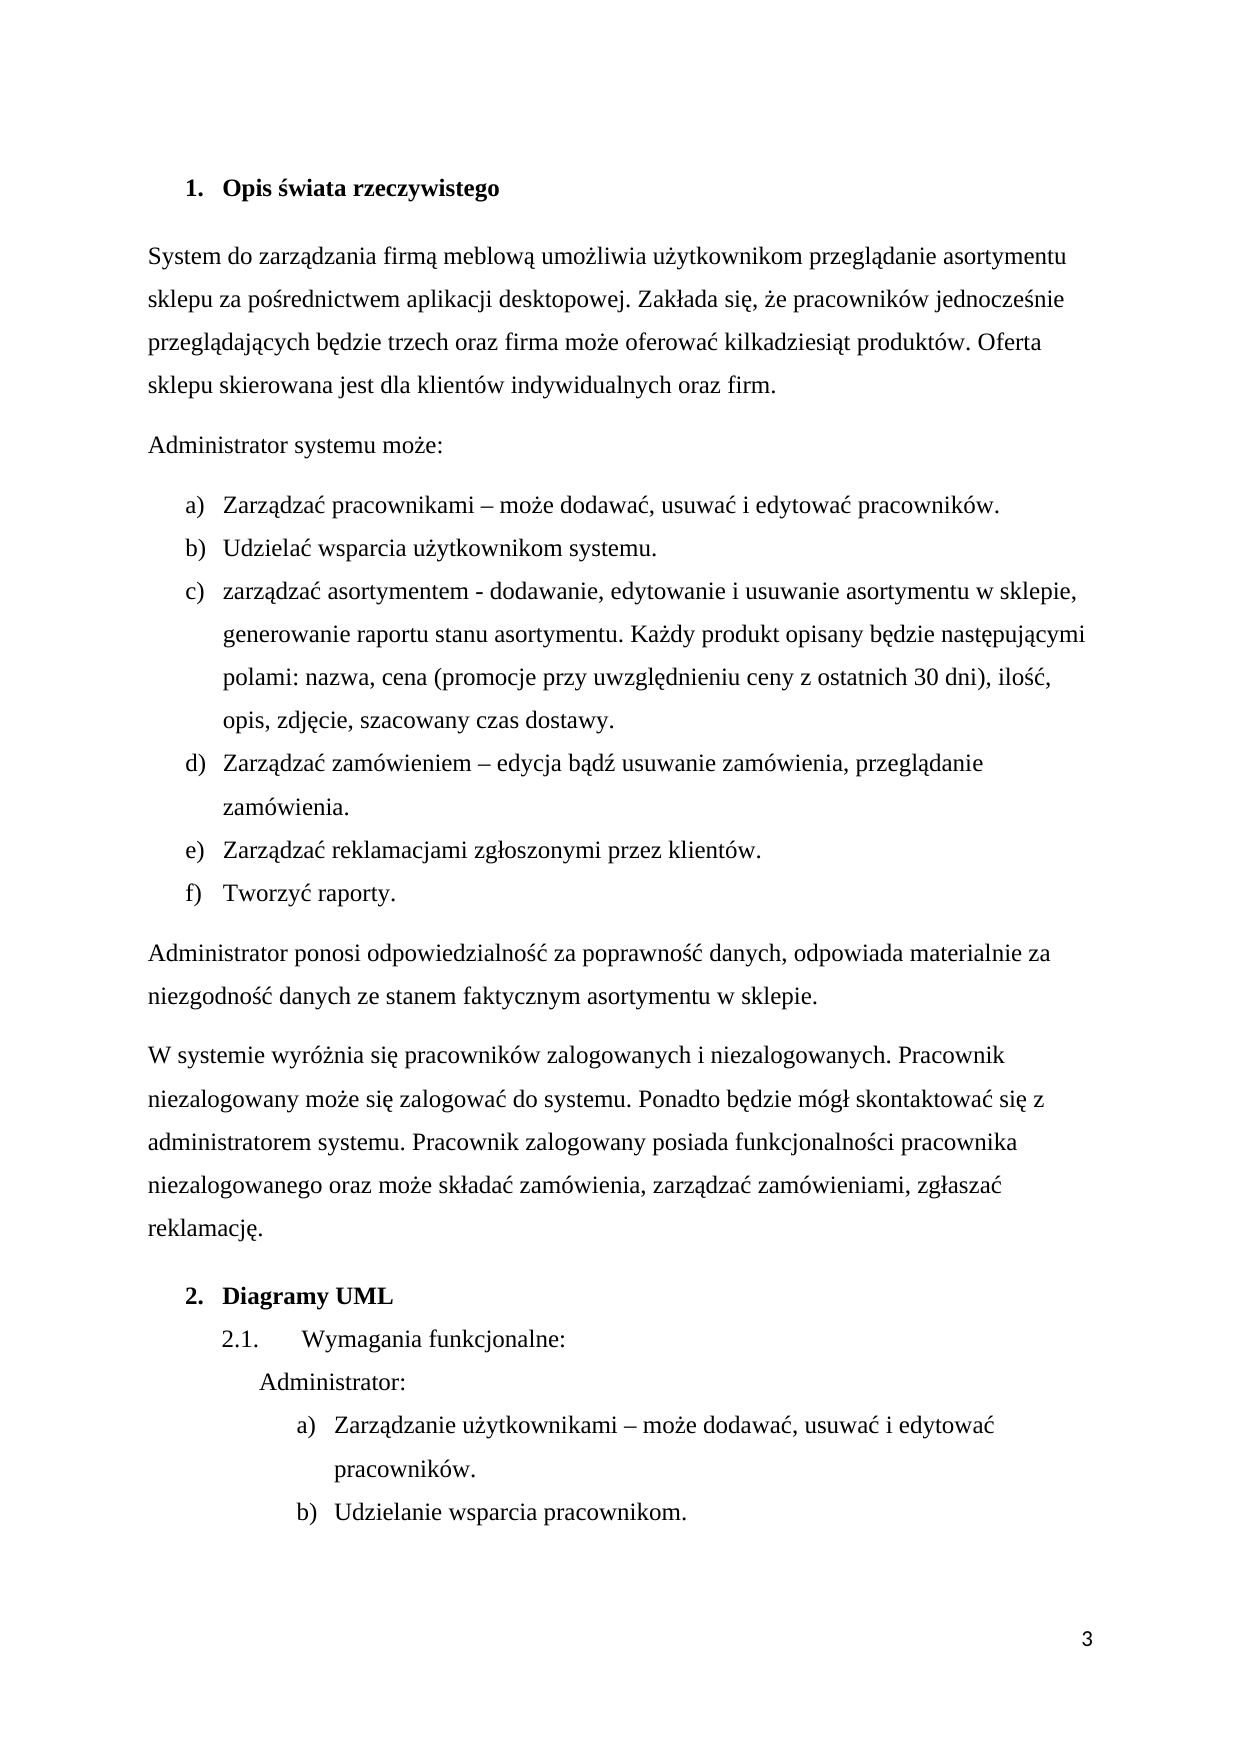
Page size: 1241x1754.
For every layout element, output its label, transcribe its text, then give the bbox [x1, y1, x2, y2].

text System do zarządzania firmą meblową umożliwia użytkownikom przeglądanie asortymentu sklepu za pośrednictwem aplikacji desktopowej. Zakłada się, że pracowników jednocześnie przeglądających będzie trzech oraz firma może oferować kilkadziesiąt produktów. Oferta sklepu skierowana jest dla klientów indywidualnych oraz firm. [148, 241, 1093, 399]
list Zarządzanie użytkownikami – może dodawać, usuwać i edytować pracowników. [296, 1411, 1093, 1482]
text Administrator systemu może: [148, 430, 1093, 459]
list Udzielać wsparcia użytkownikom systemu. [185, 533, 1093, 562]
list Wymagania funkcjonalne: [221, 1324, 1093, 1353]
list Zarządzać pracownikami – może dodawać, usuwać i edytować pracowników. [185, 490, 1093, 518]
list Diagramy UML [185, 1281, 1093, 1310]
list Opis świata rzeczywistego [185, 173, 1093, 201]
text W systemie wyróżnia się pracowników zalogowanych i niezalogowanych. Pracownik niezalogowany może się zalogować do systemu. Ponadto będzie mógł skontaktować się z administratorem systemu. Pracownik zalogowany posiada funkcjonalności pracownika niezalogowanego oraz może składać zamówienia, zarządzać zamówieniami, zgłaszać reklamację. [148, 1041, 1093, 1242]
list Zarządzać zamówieniem – edycja bądź usuwanie zamówienia, przeglądanie zamówienia. [185, 748, 1093, 820]
list Administrator: [259, 1367, 1093, 1396]
list Tworzyć raporty. [185, 878, 1093, 907]
list Zarządzać reklamacjami zgłoszonymi przez klientów. [185, 835, 1093, 863]
list zarządzać asortymentem - dodawanie, edytowanie i usuwanie asortymentu w sklepie, generowanie raportu stanu asortymentu. Każdy produkt opisany będzie następującymi polami: nazwa, cena (promocje przy uwzględnieniu ceny z ostatnich 30 dni), ilość, opis, zdjęcie, szacowany czas dostawy. [185, 576, 1093, 734]
list Udzielanie wsparcia pracownikom. [296, 1497, 1093, 1526]
text Administrator ponosi odpowiedzialność za poprawność danych, odpowiada materialnie za niezgodność danych ze stanem faktycznym asortymentu w sklepie. [148, 938, 1093, 1009]
